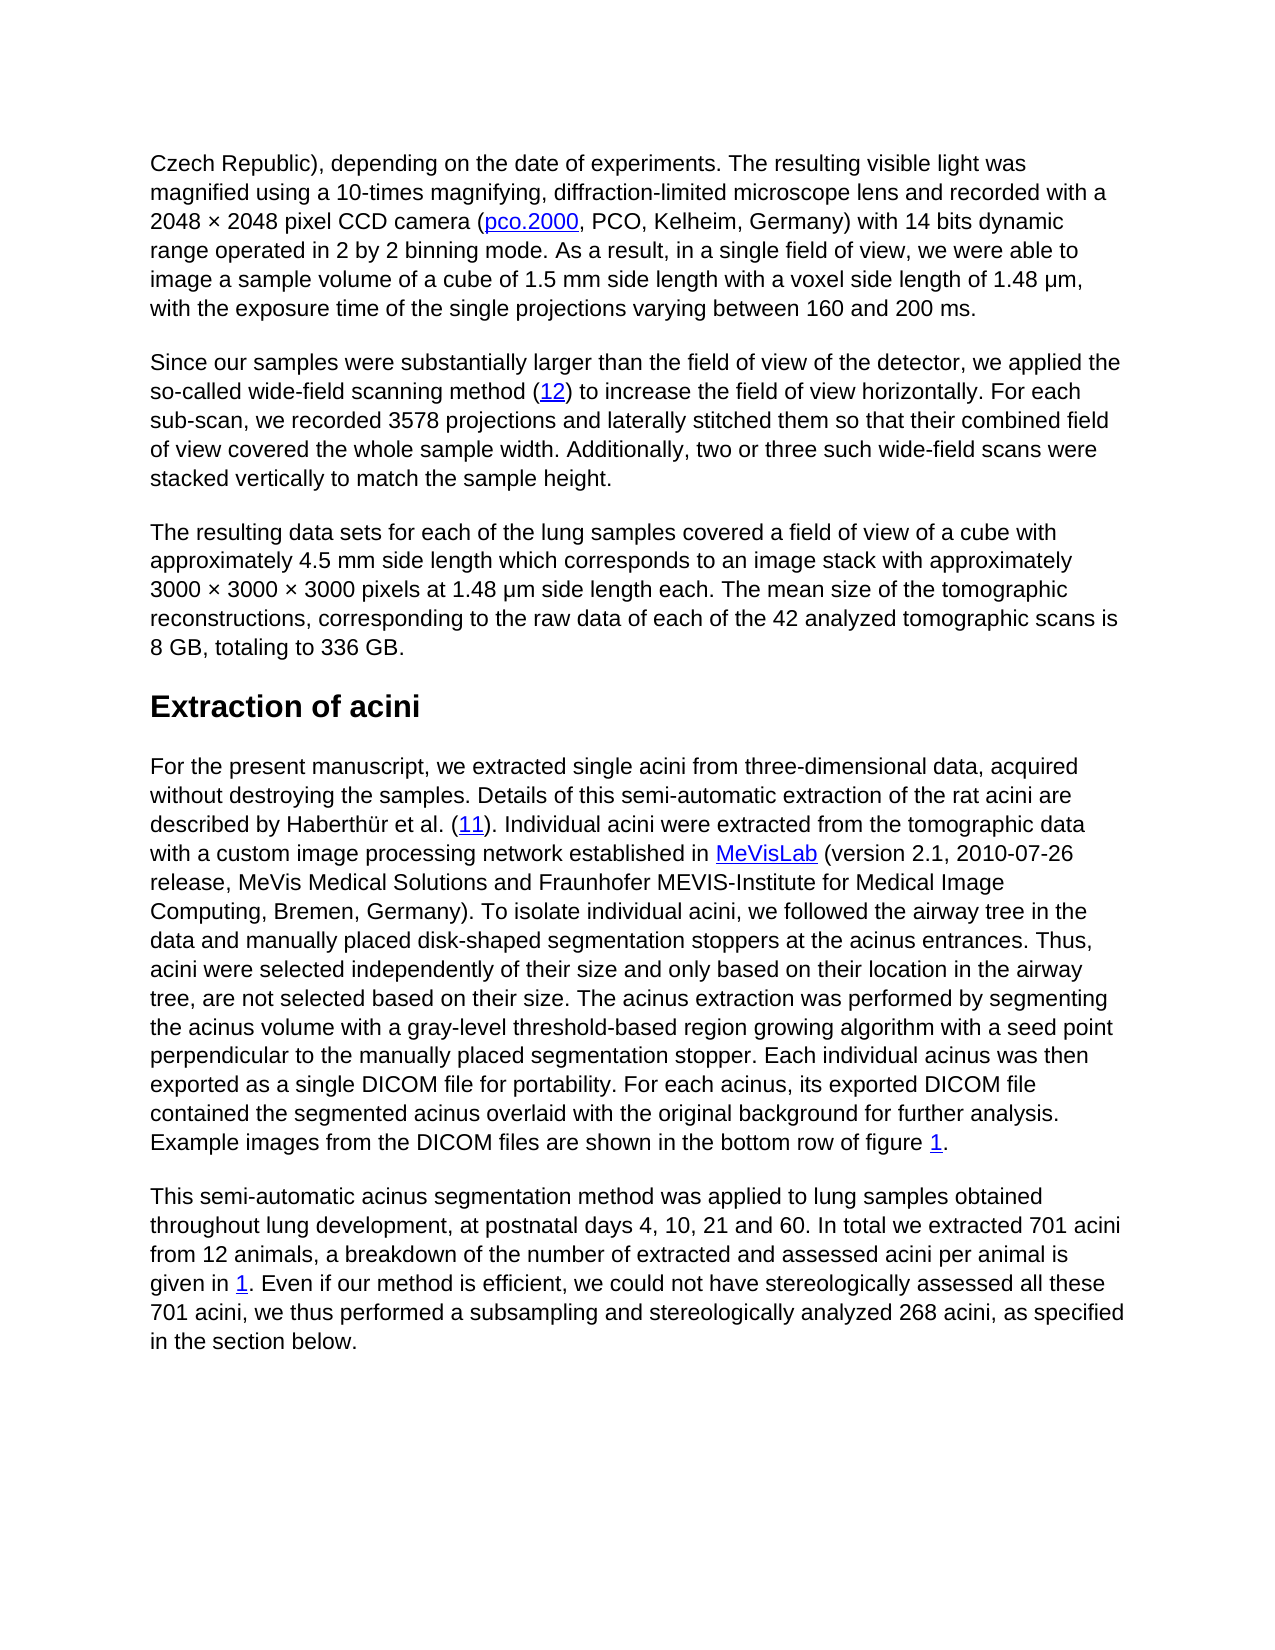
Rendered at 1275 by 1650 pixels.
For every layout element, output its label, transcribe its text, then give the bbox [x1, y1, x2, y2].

text The resulting data sets for each of the lung samples covered a field of view of a cube with approximately 4.5 mm side length which corresponds to an image stack with approximately 3000 × 3000 × 3000 pixels at 1.48 μm side length each. The mean size of the tomographic reconstructions, corresponding to the raw data of each of the 42 analyzed tomographic scans is 8 GB, totaling to 336 GB. [150, 518, 1125, 661]
text This semi-automatic acinus segmentation method was applied to lung samples obtained throughout lung development, at postnatal days 4, 10, 21 and 60. In total we extracted 701 acini from 12 animals, a breakdown of the number of extracted and assessed acini per animal is given in 1. Even if our method is efficient, we could not have stereologically assessed all these 701 acini, we thus performed a subsampling and stereologically analyzed 268 acini, as specified in the section below. [150, 1183, 1125, 1354]
text For the present manuscript, we extracted single acini from three-dimensional data, acquired without destroying the samples. Details of this semi-automatic extraction of the rat acini are described by Haberthür et al. (11). Individual acini were extracted from the tomographic data with a custom image processing network established in MeVisLab (version 2.1, 2010-07-26 release, MeVis Medical Solutions and Fraunhofer MEVIS-Institute for Medical Image Computing, Bremen, Germany). To isolate individual acini, we followed the airway tree in the data and manually placed disk-shaped segmentation stoppers at the acinus entrances. Thus, acini were selected independently of their size and only based on their location in the airway tree, are not selected based on their size. The acinus extraction was performed by segmenting the acinus volume with a gray-level threshold-based region growing algorithm with a seed point perpendicular to the manually placed segmentation stopper. Each individual acinus was then exported as a single DICOM file for portability. For each acinus, its exported DICOM file contained the segmented acinus overlaid with the original background for further analysis. Example images from the DICOM files are shown in the bottom row of figure 1. [150, 753, 1125, 1156]
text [150, 150, 1125, 321]
subtitle Extraction of acini [150, 688, 1125, 724]
text Since our samples were substantially larger than the field of view of the detector, we applied the so-called wide-field scanning method (12) to increase the field of view horizontally. For each sub-scan, we recorded 3578 projections and laterally stitched them so that their combined field of view covered the whole sample width. Additionally, two or three such wide-field scans were stacked vertically to match the sample height. [150, 349, 1125, 491]
